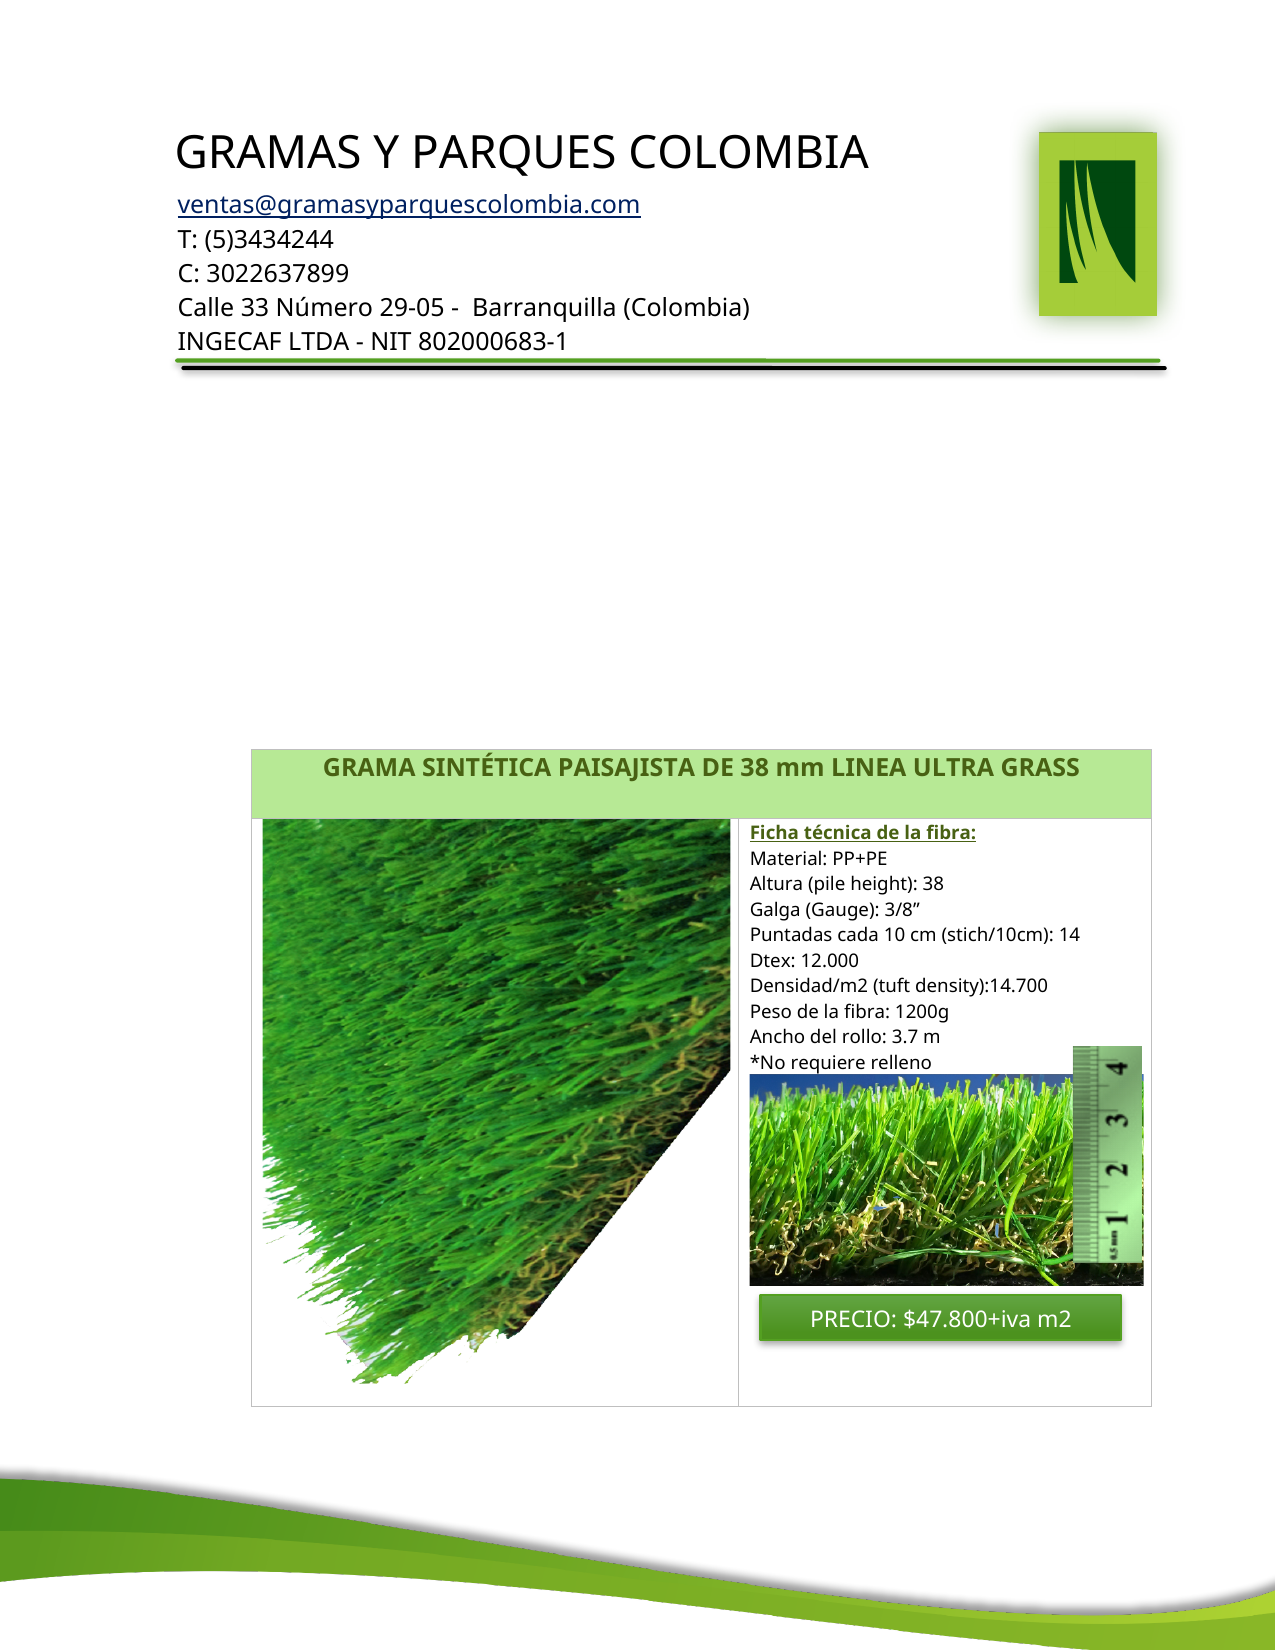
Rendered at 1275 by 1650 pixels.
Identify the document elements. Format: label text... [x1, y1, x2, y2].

table_header GRAMA SINTÉTICA PAISAJISTA DE 38 mm LINEA ULTRA GRASS [252, 750, 1151, 818]
table_cell Ficha técnica de la fibra: Material: PP+PE Altura (pile height): 38 Galga (Gauge): 3/8” Puntadas cada 10 cm (stich/10cm): 14 Dtex: 12.000 Densidad/m2 (tuft density):14.700 Peso de la fibra: 1200g Ancho del rollo: 3.7 m *No requiere relleno [739, 819, 1151, 1406]
table_cell [731, 819, 738, 1406]
picture [1037, 132, 1157, 316]
picture [749, 1074, 1144, 1286]
picture [262, 819, 731, 1406]
table_cell [252, 819, 262, 1406]
picture [0, 1478, 1275, 1650]
